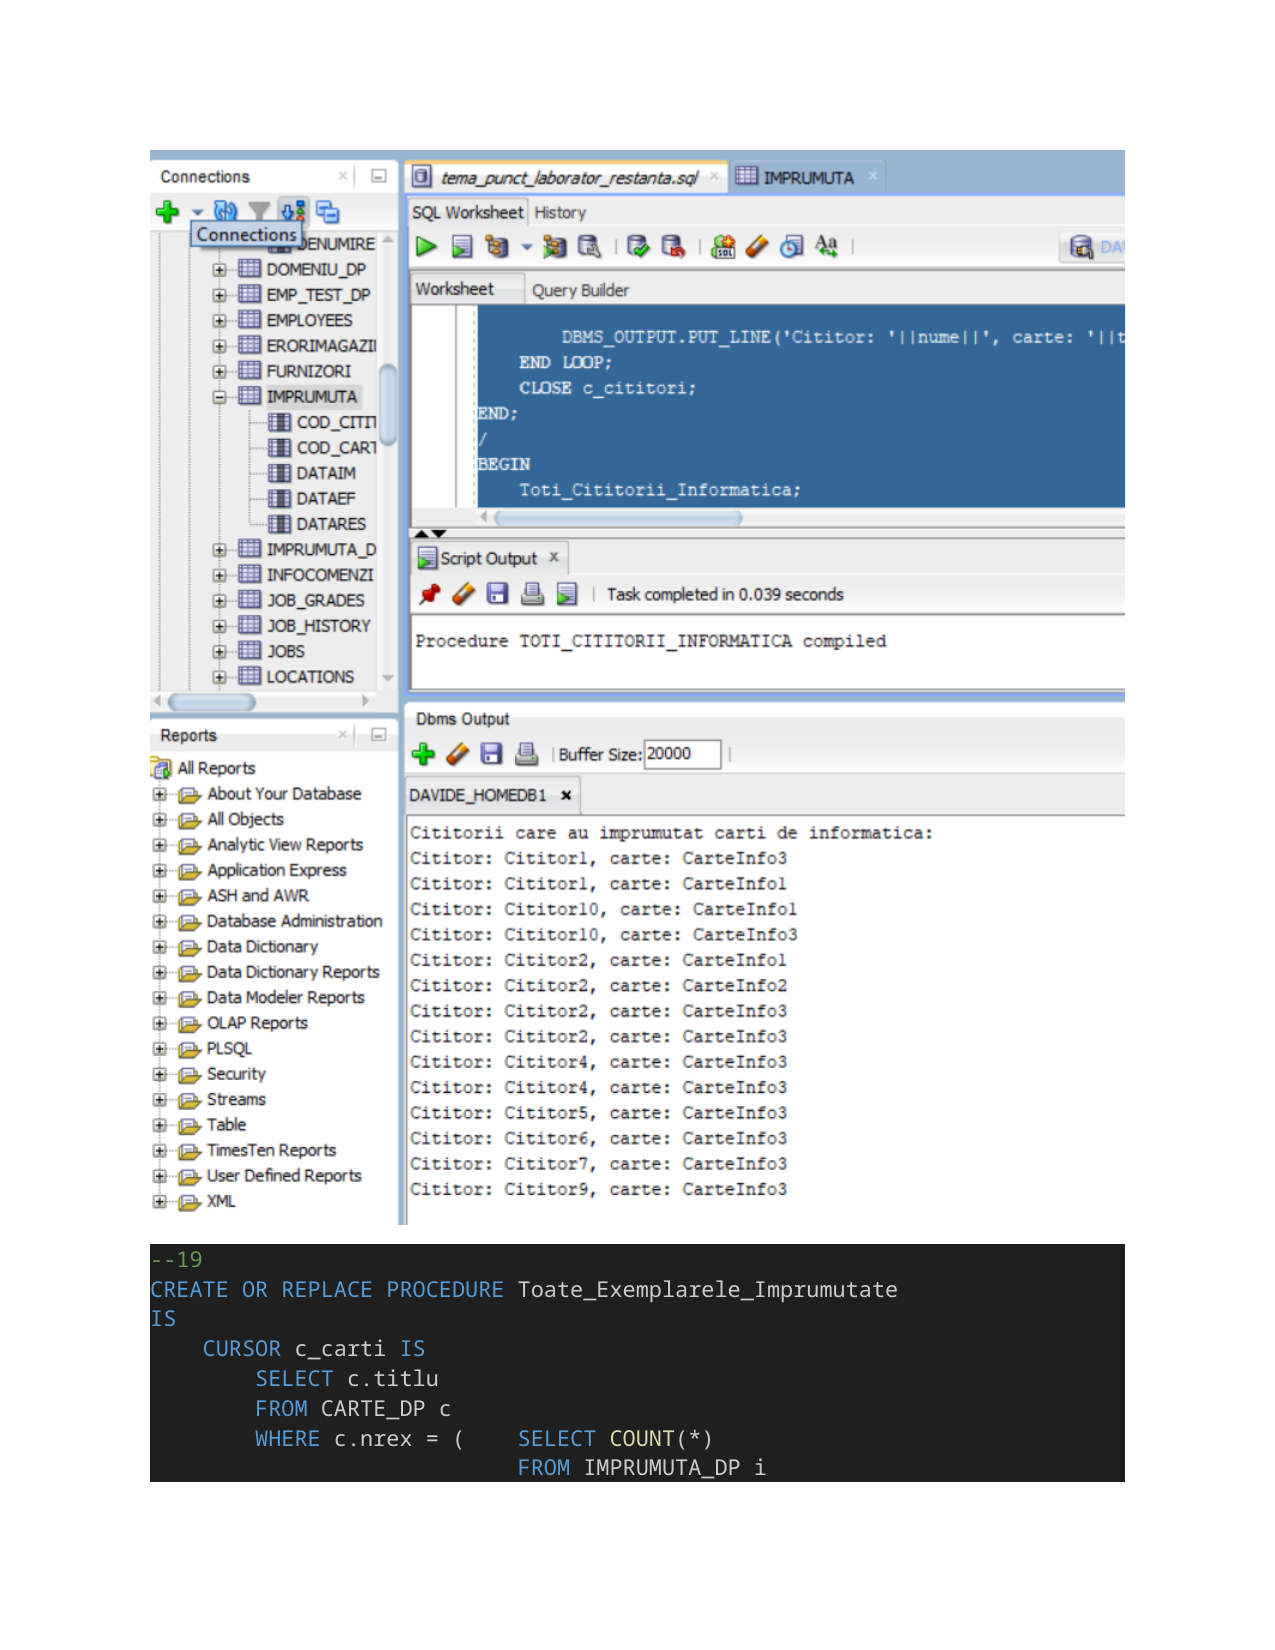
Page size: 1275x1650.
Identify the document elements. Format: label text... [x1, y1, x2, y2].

text FROM CARTE_DP c [150, 1393, 1125, 1423]
text SELECT c.titlu [150, 1363, 1125, 1393]
text CURSOR c_carti IS [150, 1333, 1125, 1363]
text CREATE OR REPLACE PROCEDURE Toate_Exemplarele_Imprumutate [150, 1274, 1125, 1303]
text --19 [150, 1244, 1125, 1274]
text WHERE c.nrex = ( SELECT COUNT(*) [150, 1423, 1125, 1452]
text IS [150, 1303, 1125, 1333]
picture [150, 150, 1125, 1225]
text FROM IMPRUMUTA_DP i [150, 1452, 1125, 1482]
